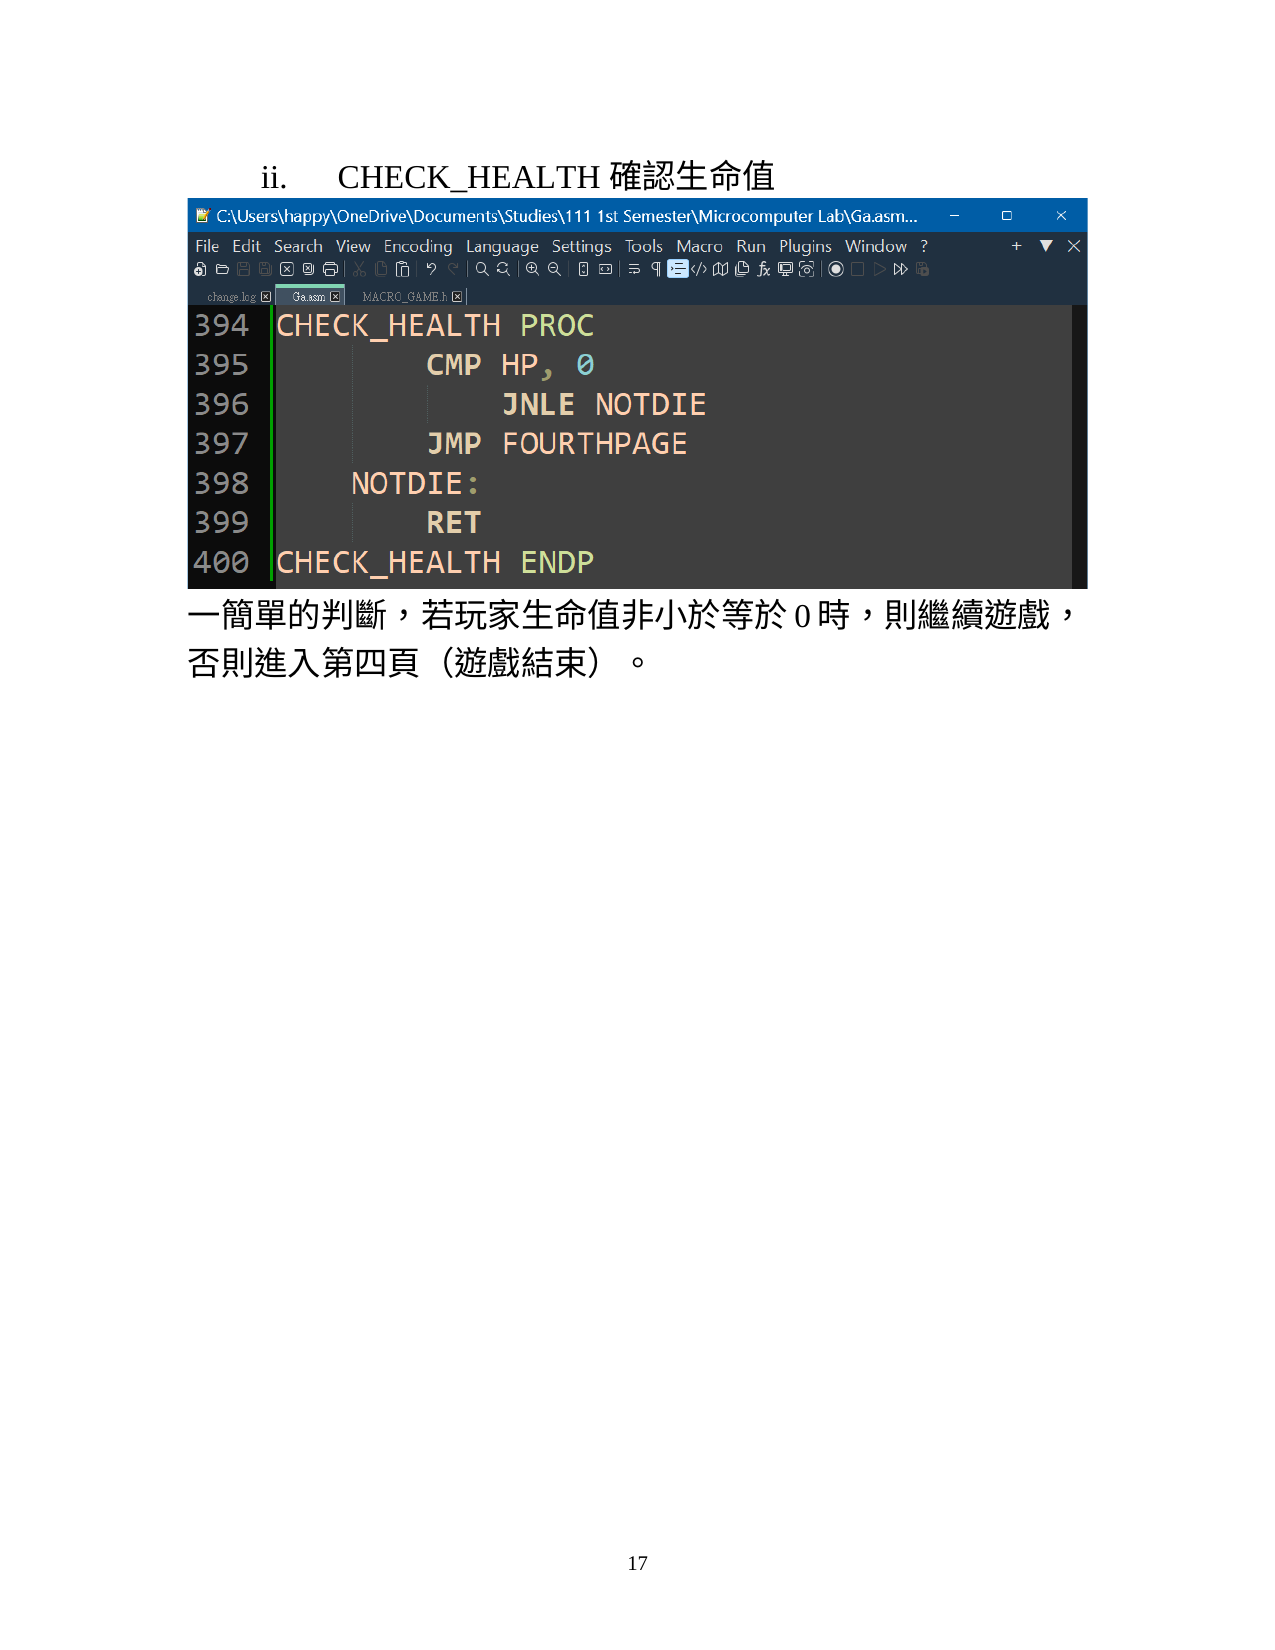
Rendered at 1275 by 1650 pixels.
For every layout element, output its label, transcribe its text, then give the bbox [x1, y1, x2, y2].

text 一簡單的判斷，若玩家生命值非小於等於0時，則繼續遊戲，否則進入第四頁（遊戲結束）。 [187, 589, 1087, 685]
picture [187, 198, 1088, 589]
list CHECK_HEALTH 確認生命值 [287, 150, 1087, 198]
